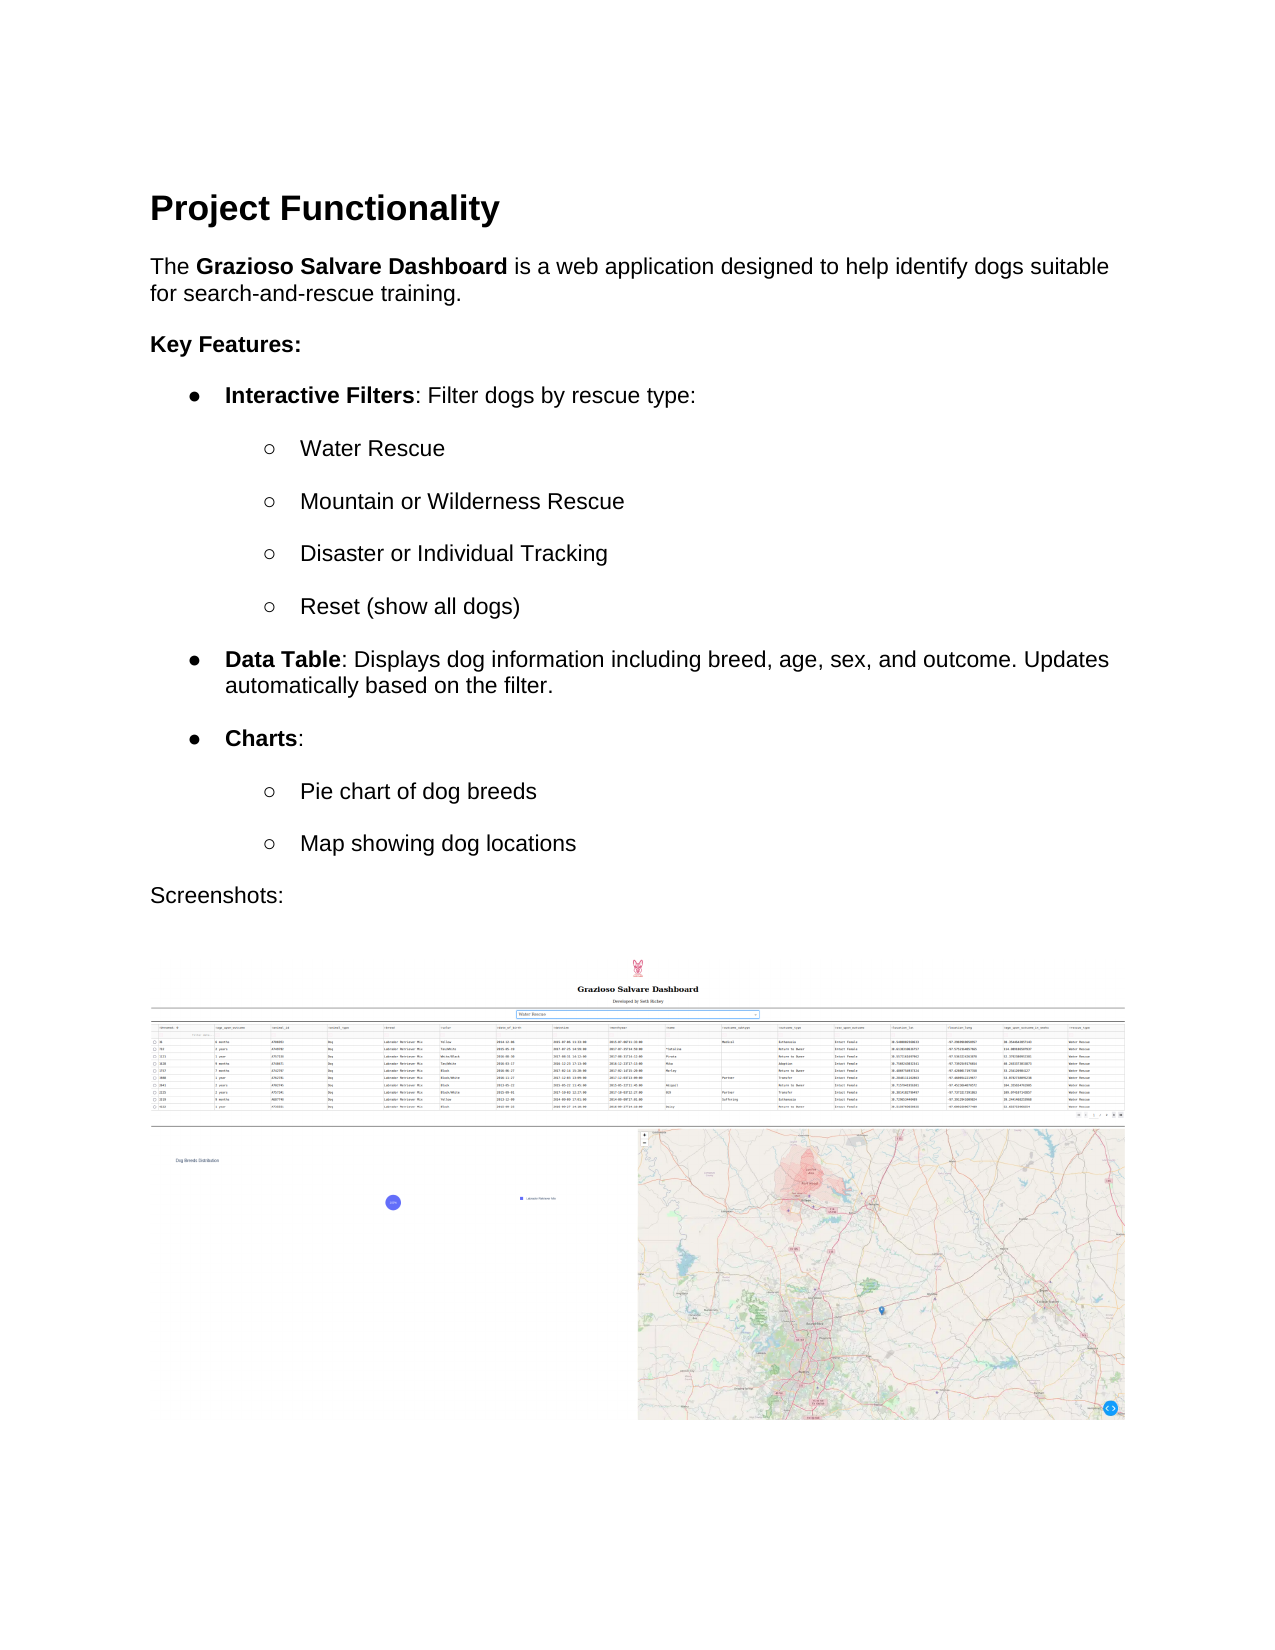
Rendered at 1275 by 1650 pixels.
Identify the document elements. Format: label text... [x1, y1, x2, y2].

text Screenshots: [150, 882, 1125, 934]
text Key Features: [150, 331, 1125, 357]
text The Grazioso Salvare Dashboard is a web application designed to help identify dogs suitable for search-and-rescue training. [150, 253, 1125, 306]
picture [150, 959, 1125, 1420]
list Disaster or Individual Tracking [262, 540, 1125, 593]
list Pie chart of dog breeds [262, 778, 1125, 830]
list Data Table: Displays dog information including breed, age, sex, and outcome. Updates automatically based on the filter. [187, 646, 1125, 725]
list Map showing dog locations [262, 830, 1125, 857]
list Mountain or Wilderness Rescue [262, 488, 1125, 540]
list Charts: [187, 725, 1125, 778]
subtitle Project Functionality [150, 187, 1125, 228]
list Reset (show all dogs) [262, 593, 1125, 646]
list Interactive Filters: Filter dogs by rescue type: [187, 382, 1125, 435]
list Water Rescue [262, 435, 1125, 488]
